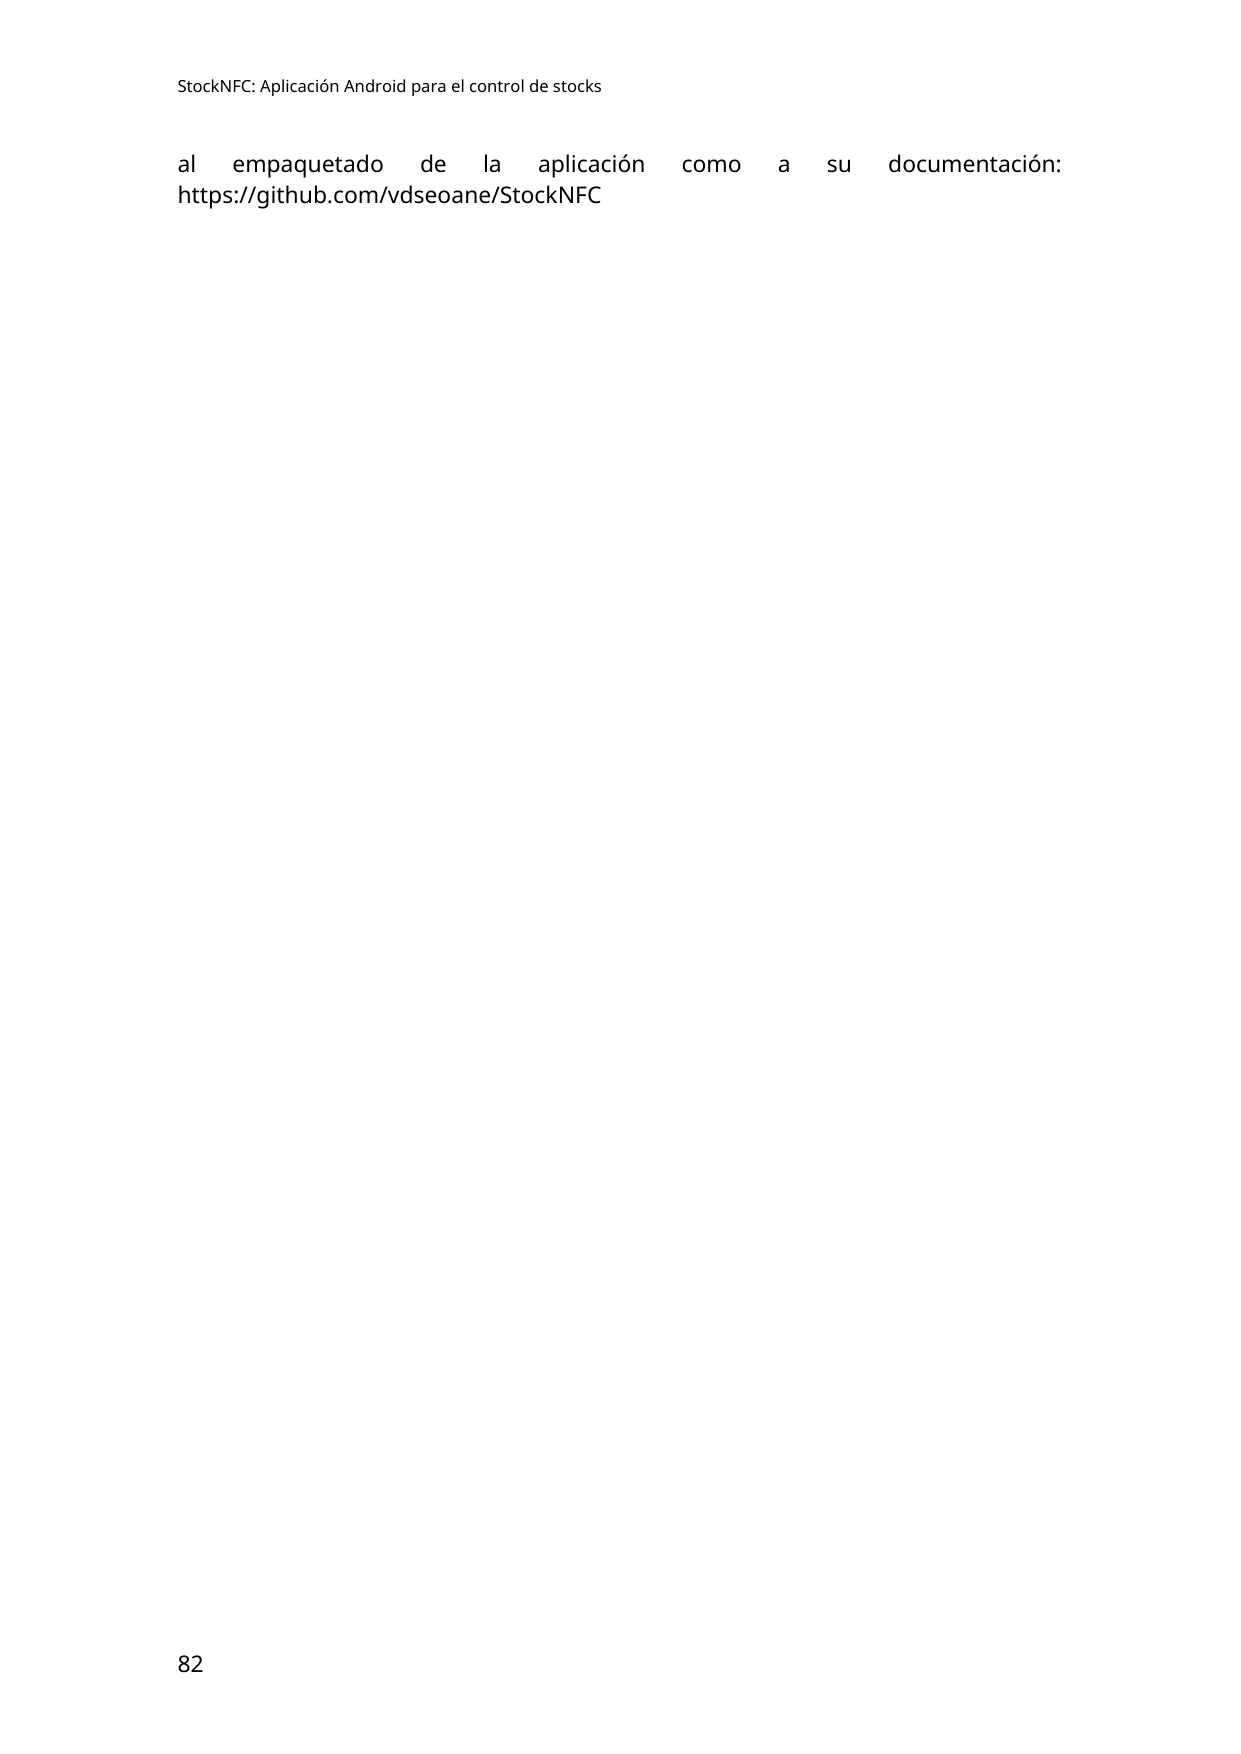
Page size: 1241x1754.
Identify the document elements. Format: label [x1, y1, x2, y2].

text [177, 148, 1063, 210]
